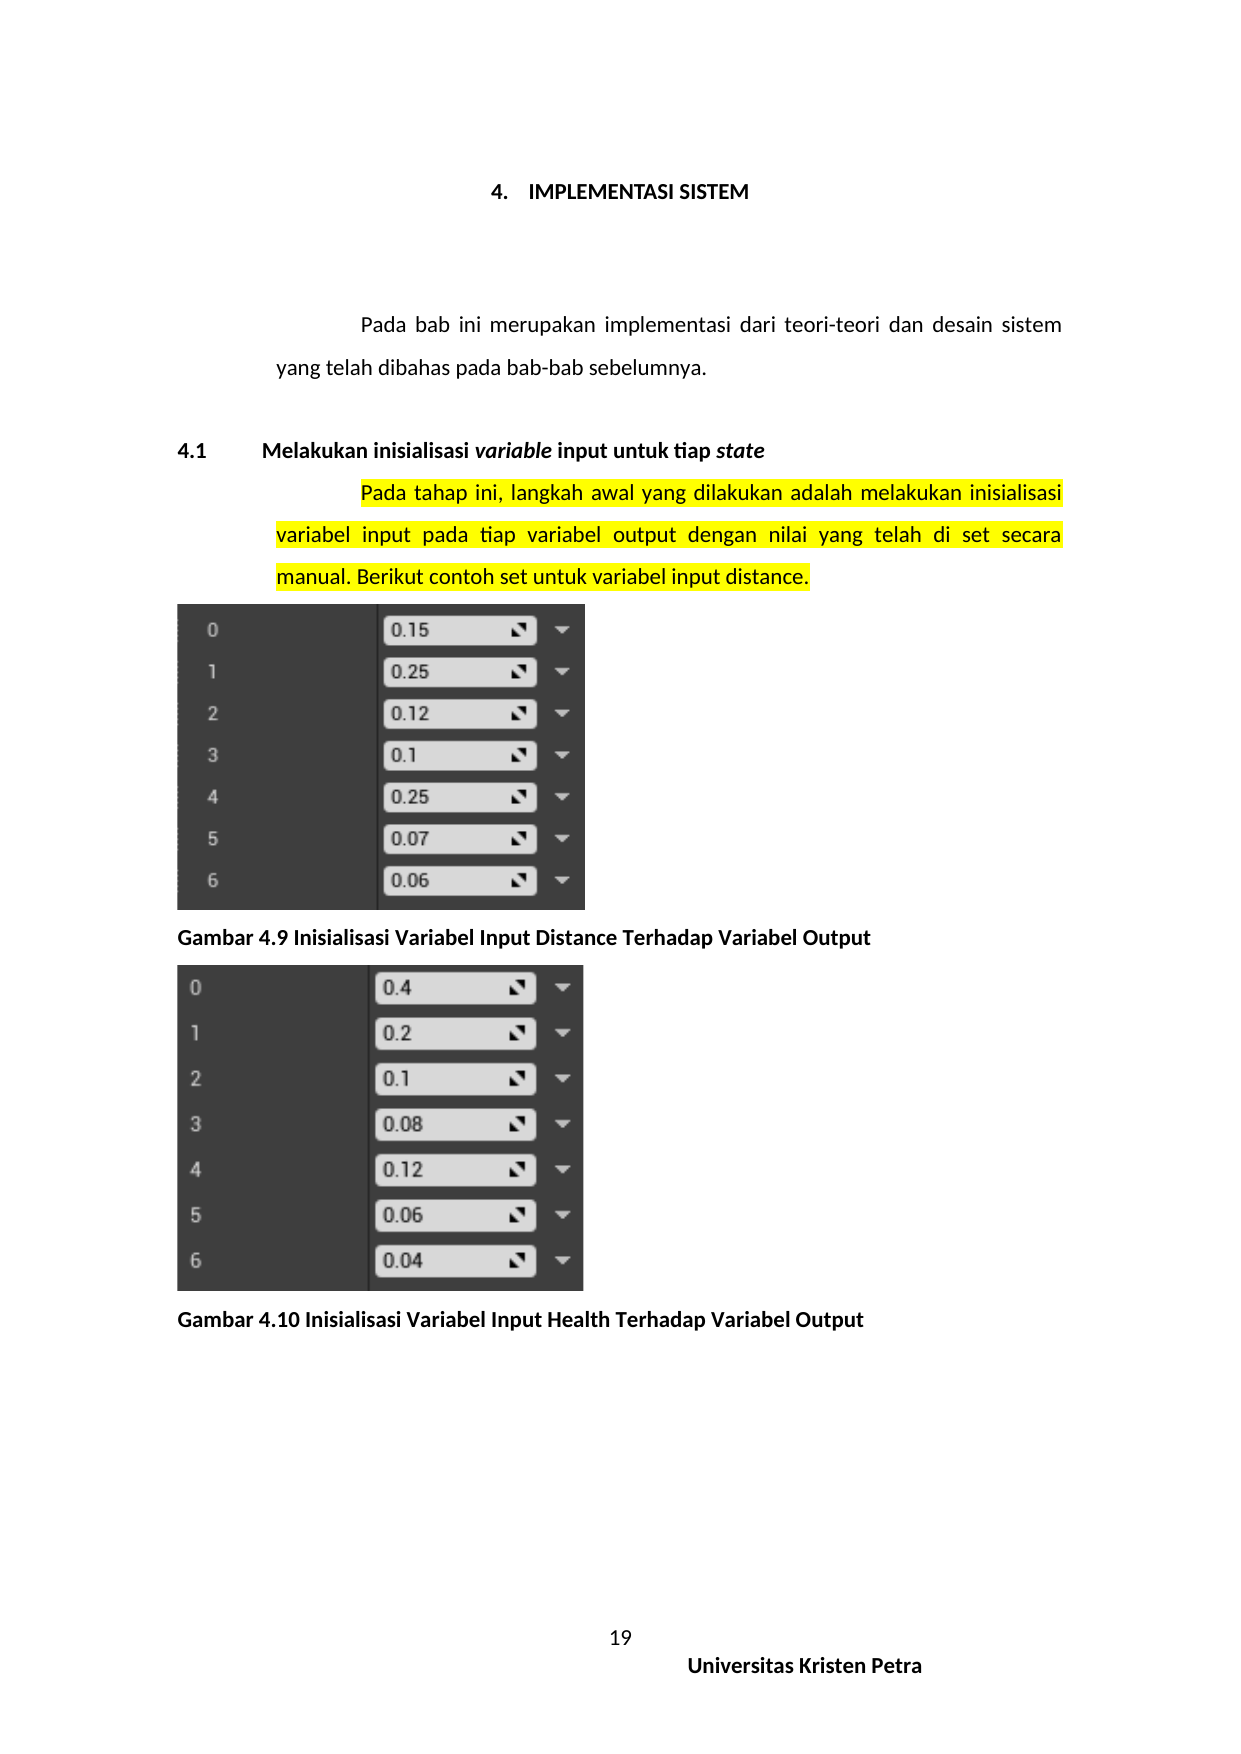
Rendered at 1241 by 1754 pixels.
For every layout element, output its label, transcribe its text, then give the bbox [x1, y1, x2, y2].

picture [177, 604, 585, 910]
subtitle 4.1 Melakukan inisialisasi variable input untuk tiap state [177, 437, 1063, 464]
text Pada tahap ini, langkah awal yang dilakukan adalah melakukan inisialisasi variabel input pada tiap variabel output dengan nilai yang telah di set secara manual. Berikut contoh set untuk variabel input distance. [276, 478, 1063, 521]
picture [177, 965, 584, 1291]
subtitle IMPLEMENTASI SISTEM [177, 177, 1063, 205]
text Pada tahap ini, langkah awal yang dilakukan adalah melakukan inisialisasi variabel input pada tiap variabel output dengan nilai yang telah di set secara manual. Berikut contoh set untuk variabel input distance. [276, 548, 1063, 591]
text Gambar . Inisialisasi Variabel Input Health Terhadap Variabel Output [177, 1305, 1063, 1333]
text Pada bab ini merupakan implementasi dari teori-teori dan desain sistem yang telah dibahas pada bab-bab sebelumnya. [276, 311, 1063, 381]
